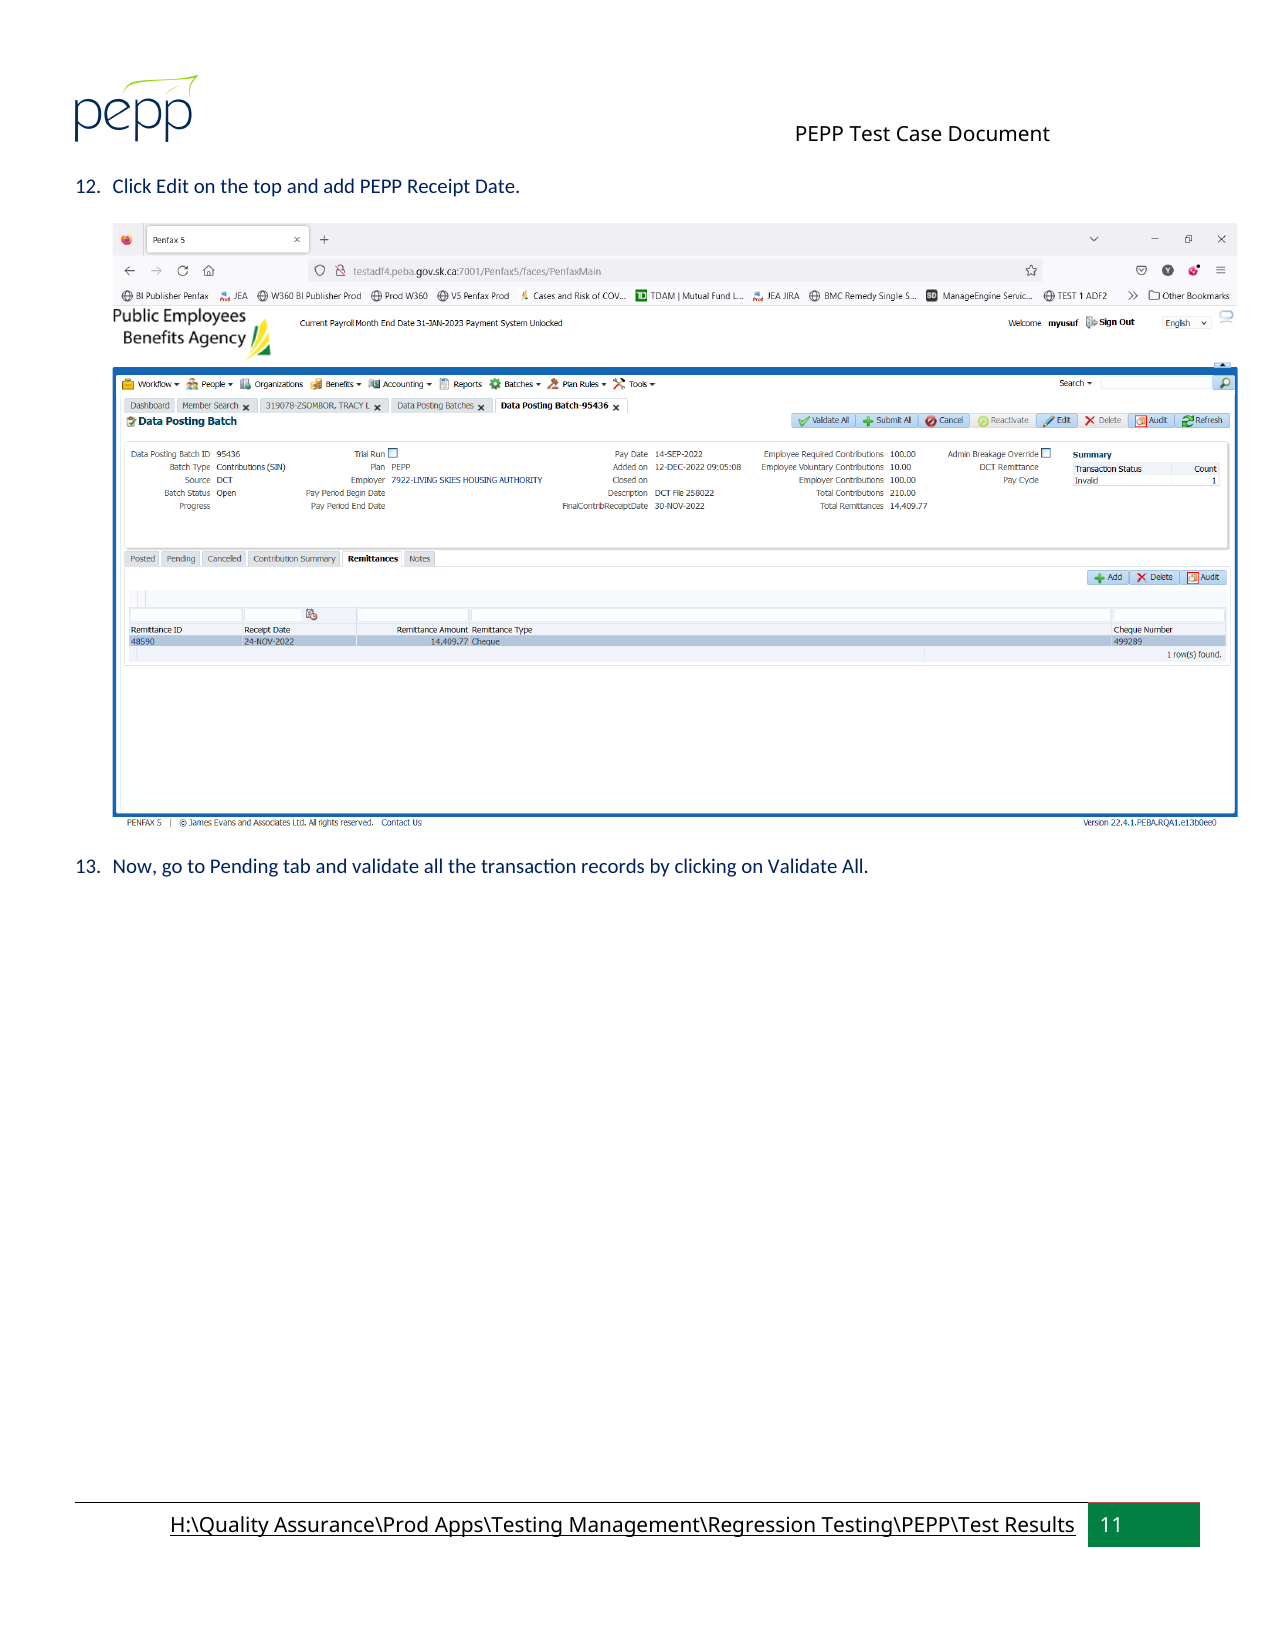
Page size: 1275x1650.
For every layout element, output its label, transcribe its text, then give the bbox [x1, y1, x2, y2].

list Now, go to Pending tab and validate all the transaction records by clicking on Validate All. [75, 853, 1200, 878]
picture [75, 75, 199, 142]
picture [112, 223, 1238, 828]
list Click Edit on the top and add PEPP Receipt Date. [75, 173, 1200, 198]
